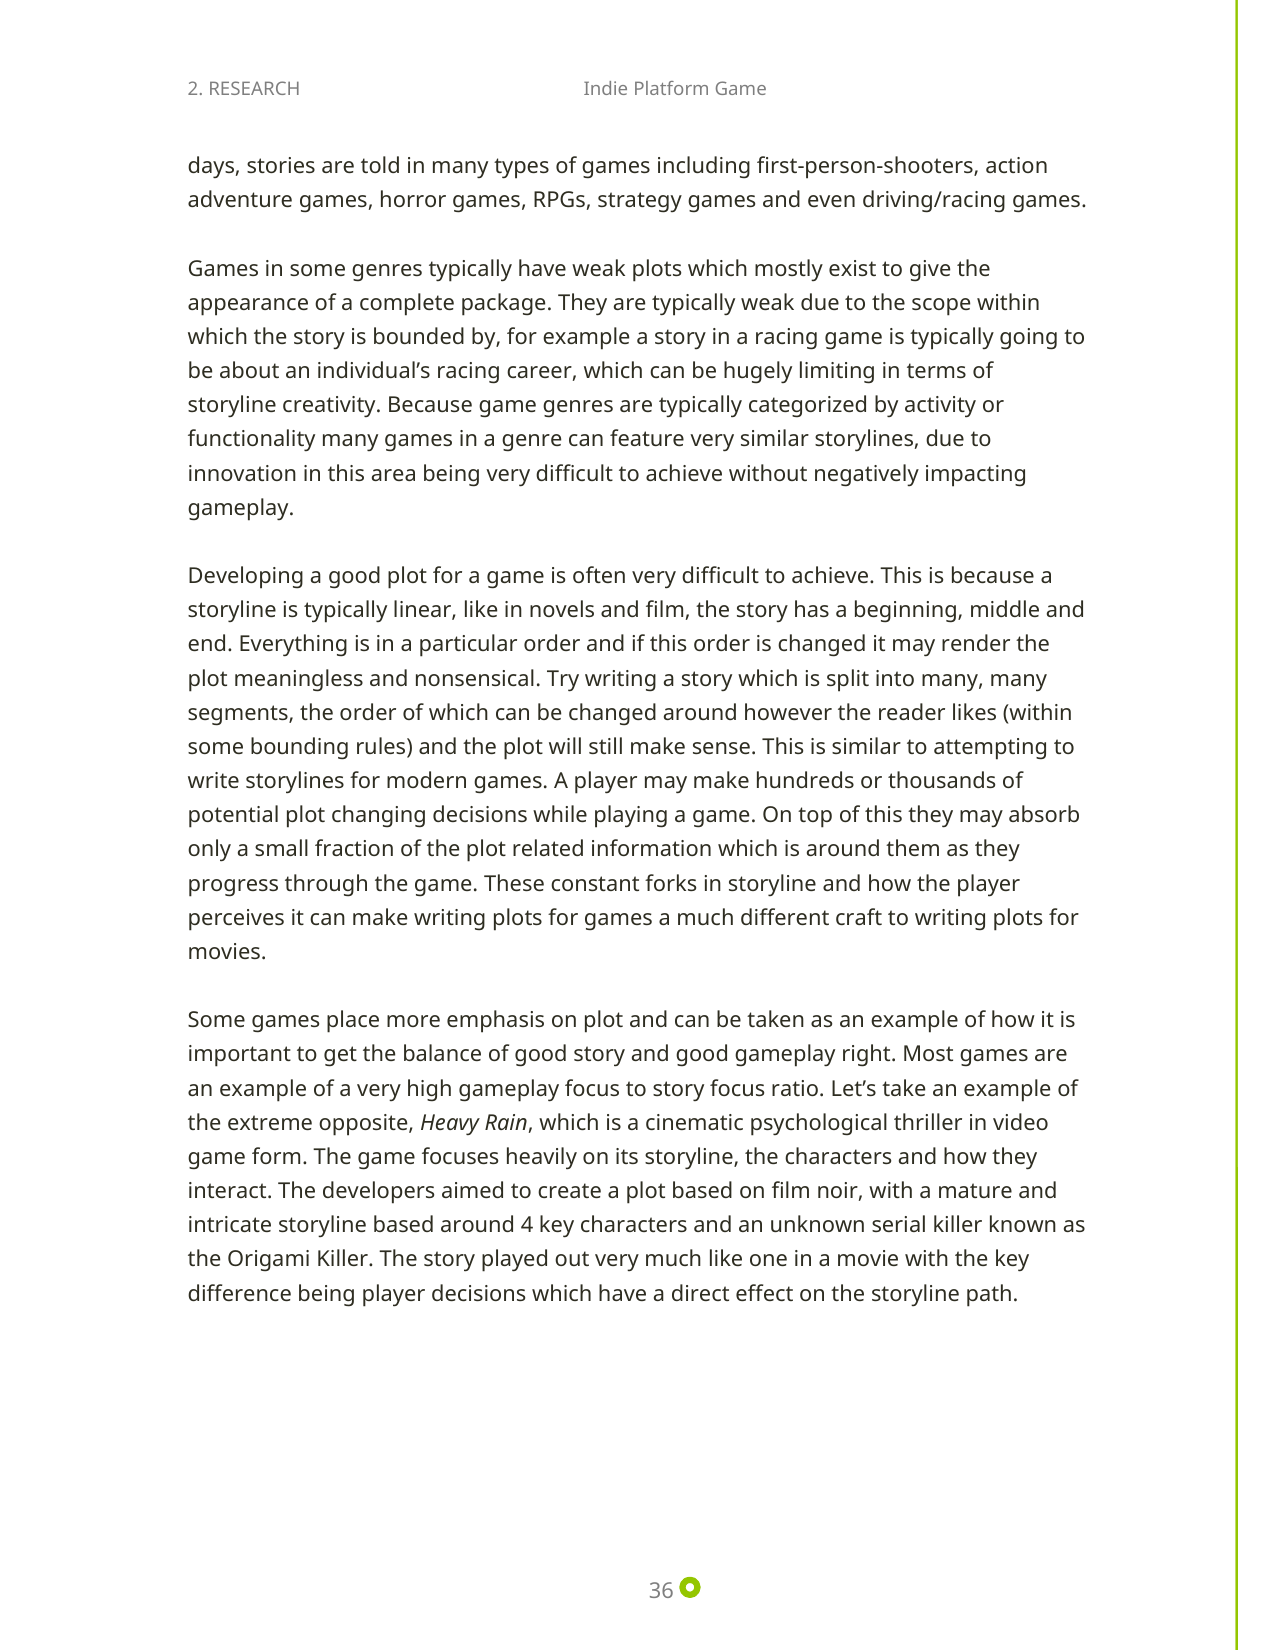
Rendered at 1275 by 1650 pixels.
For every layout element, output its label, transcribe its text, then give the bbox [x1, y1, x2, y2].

text Some games place more emphasis on plot and can be taken as an example of how it is important to get the balance of good story and good gameplay right. Most games are an example of a very high gameplay focus to story focus ratio. Let’s take an example of the extreme opposite, Heavy Rain, which is a cinematic psychological thriller in video game form. The game focuses heavily on its storyline, the characters and how they interact. The developers aimed to create a plot based on film noir, with a mature and intricate storyline based around 4 key characters and an unknown serial killer known as the Origami Killer. The story played out very much like one in a movie with the key difference being player decisions which have a direct effect on the storyline path. [187, 1004, 1087, 1307]
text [187, 150, 1087, 214]
text Games in some genres typically have weak plots which mostly exist to give the appearance of a complete package. They are typically weak due to the scope within which the story is bounded by, for example a story in a racing game is typically going to be about an individual’s racing career, which can be hugely limiting in terms of storyline creativity. Because game genres are typically categorized by activity or functionality many games in a genre can feature very similar storylines, due to innovation in this area being very difficult to achieve without negatively impacting gameplay. [187, 252, 1087, 521]
text Developing a good plot for a game is often very difficult to achieve. This is because a storyline is typically linear, like in novels and film, the story has a beginning, middle and end. Everything is in a particular order and if this order is changed it may render the plot meaningless and nonsensical. Try writing a story which is split into many, many segments, the order of which can be changed around however the reader likes (within some bounding rules) and the plot will still make sense. This is similar to attempting to write storylines for modern games. A player may make hundreds or thousands of potential plot changing decisions while playing a game. On top of this they may absorb only a small fraction of the plot related information which is around them as they progress through the game. These constant forks in storyline and how the player perceives it can make writing plots for games a much different craft to writing plots for movies. [187, 560, 1087, 966]
